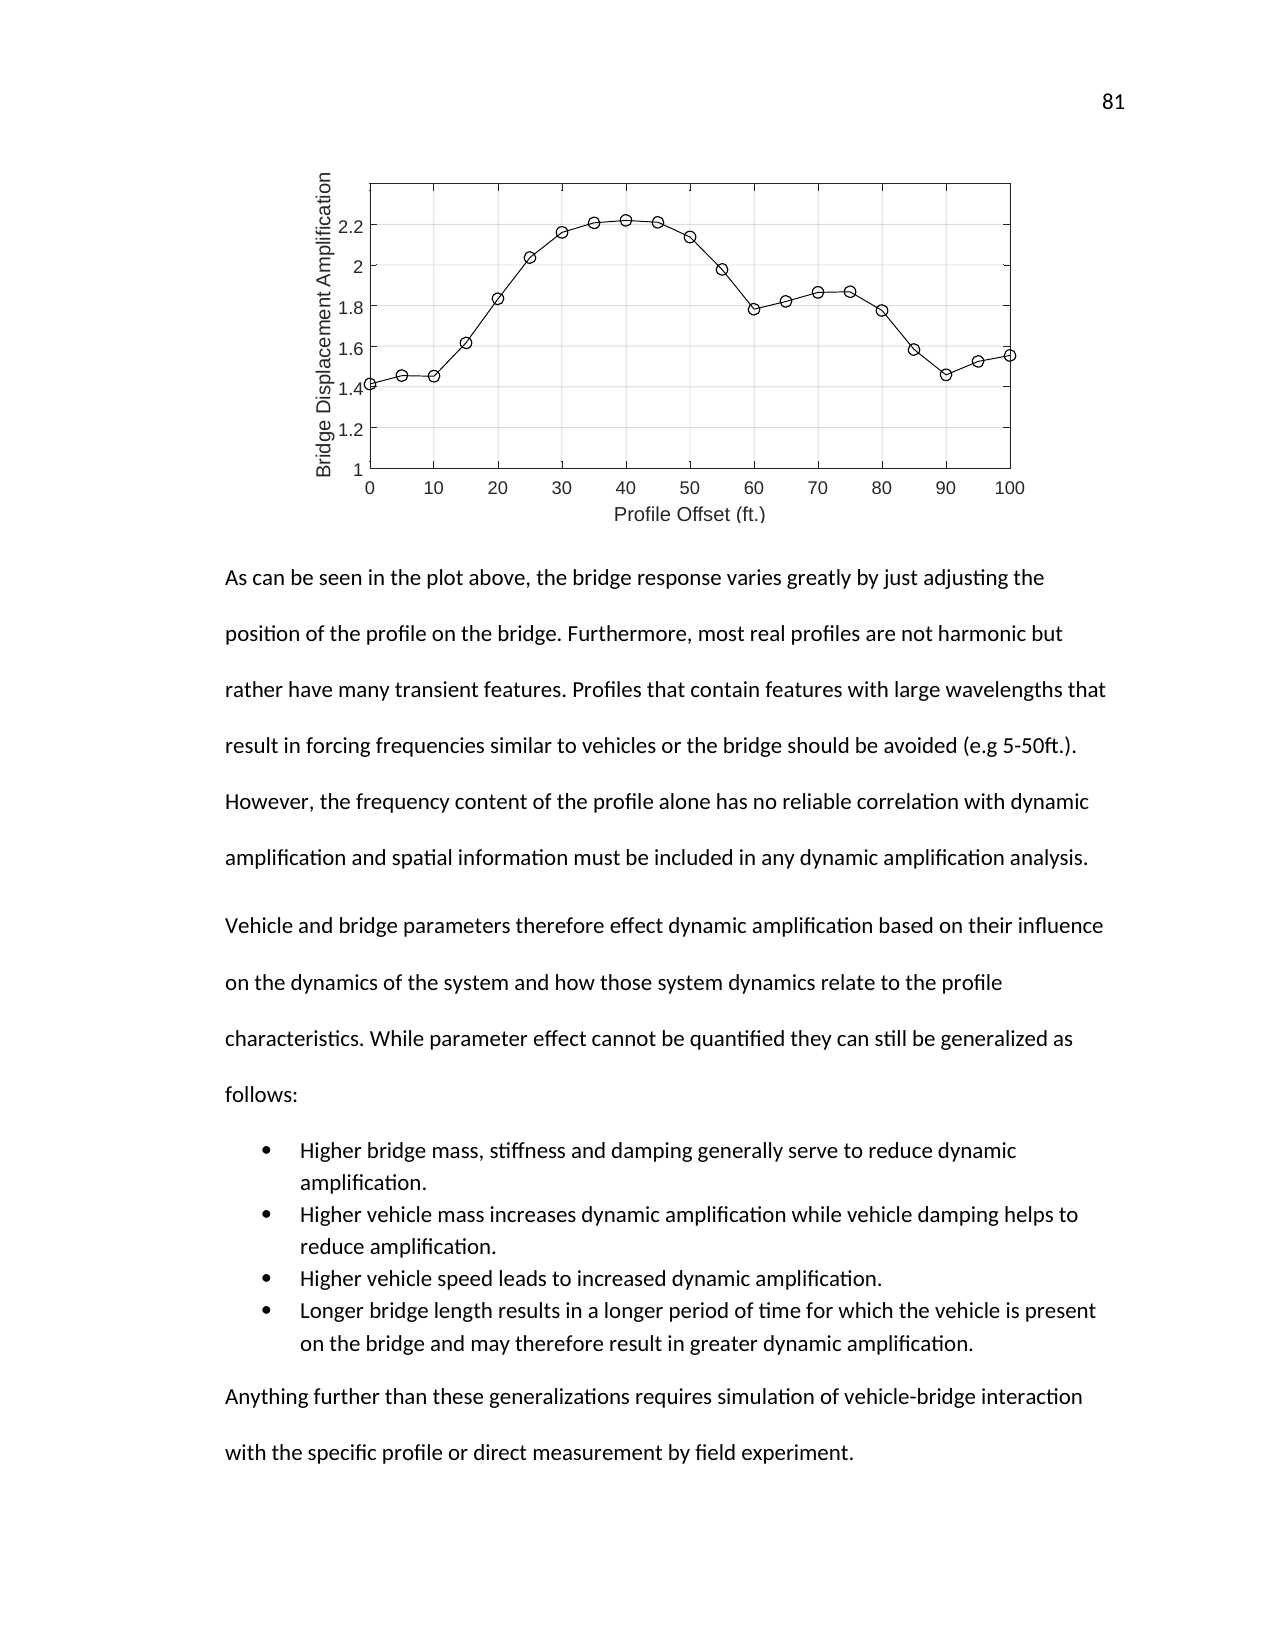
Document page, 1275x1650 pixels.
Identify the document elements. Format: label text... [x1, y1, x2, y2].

list Higher bridge mass, stiffness and damping generally serve to reduce dynamic amplification. [262, 1136, 1125, 1196]
list Higher vehicle mass increases dynamic amplification while vehicle damping helps to reduce amplification. [262, 1200, 1125, 1260]
text Anything further than these generalizations requires simulation of vehicle-bridge interaction with the specific profile or direct measurement by field experiment. [225, 1382, 1125, 1466]
text As can be seen in the plot above, the bridge response varies greatly by just adjusting the position of the profile on the bridge. Furthermore, most real profiles are not harmonic but rather have many transient features. Profiles that contain features with large wavelengths that result in forcing frequencies similar to vehicles or the bridge should be avoided (e.g 5-50ft.). However, the frequency content of the profile alone has no reliable correlation with dynamic amplification and spatial information must be included in any dynamic amplification analysis. [225, 563, 1125, 871]
list Longer bridge length results in a longer period of time for which the vehicle is present on the bridge and may therefore result in greater dynamic amplification. [262, 1297, 1125, 1357]
text Vehicle and bridge parameters therefore effect dynamic amplification based on their influence on the dynamics of the system and how those system dynamics relate to the profile characteristics. While parameter effect cannot be quantified they can still be generalized as follows: [225, 912, 1125, 1108]
list Higher vehicle speed leads to increased dynamic amplification. [262, 1264, 1125, 1292]
